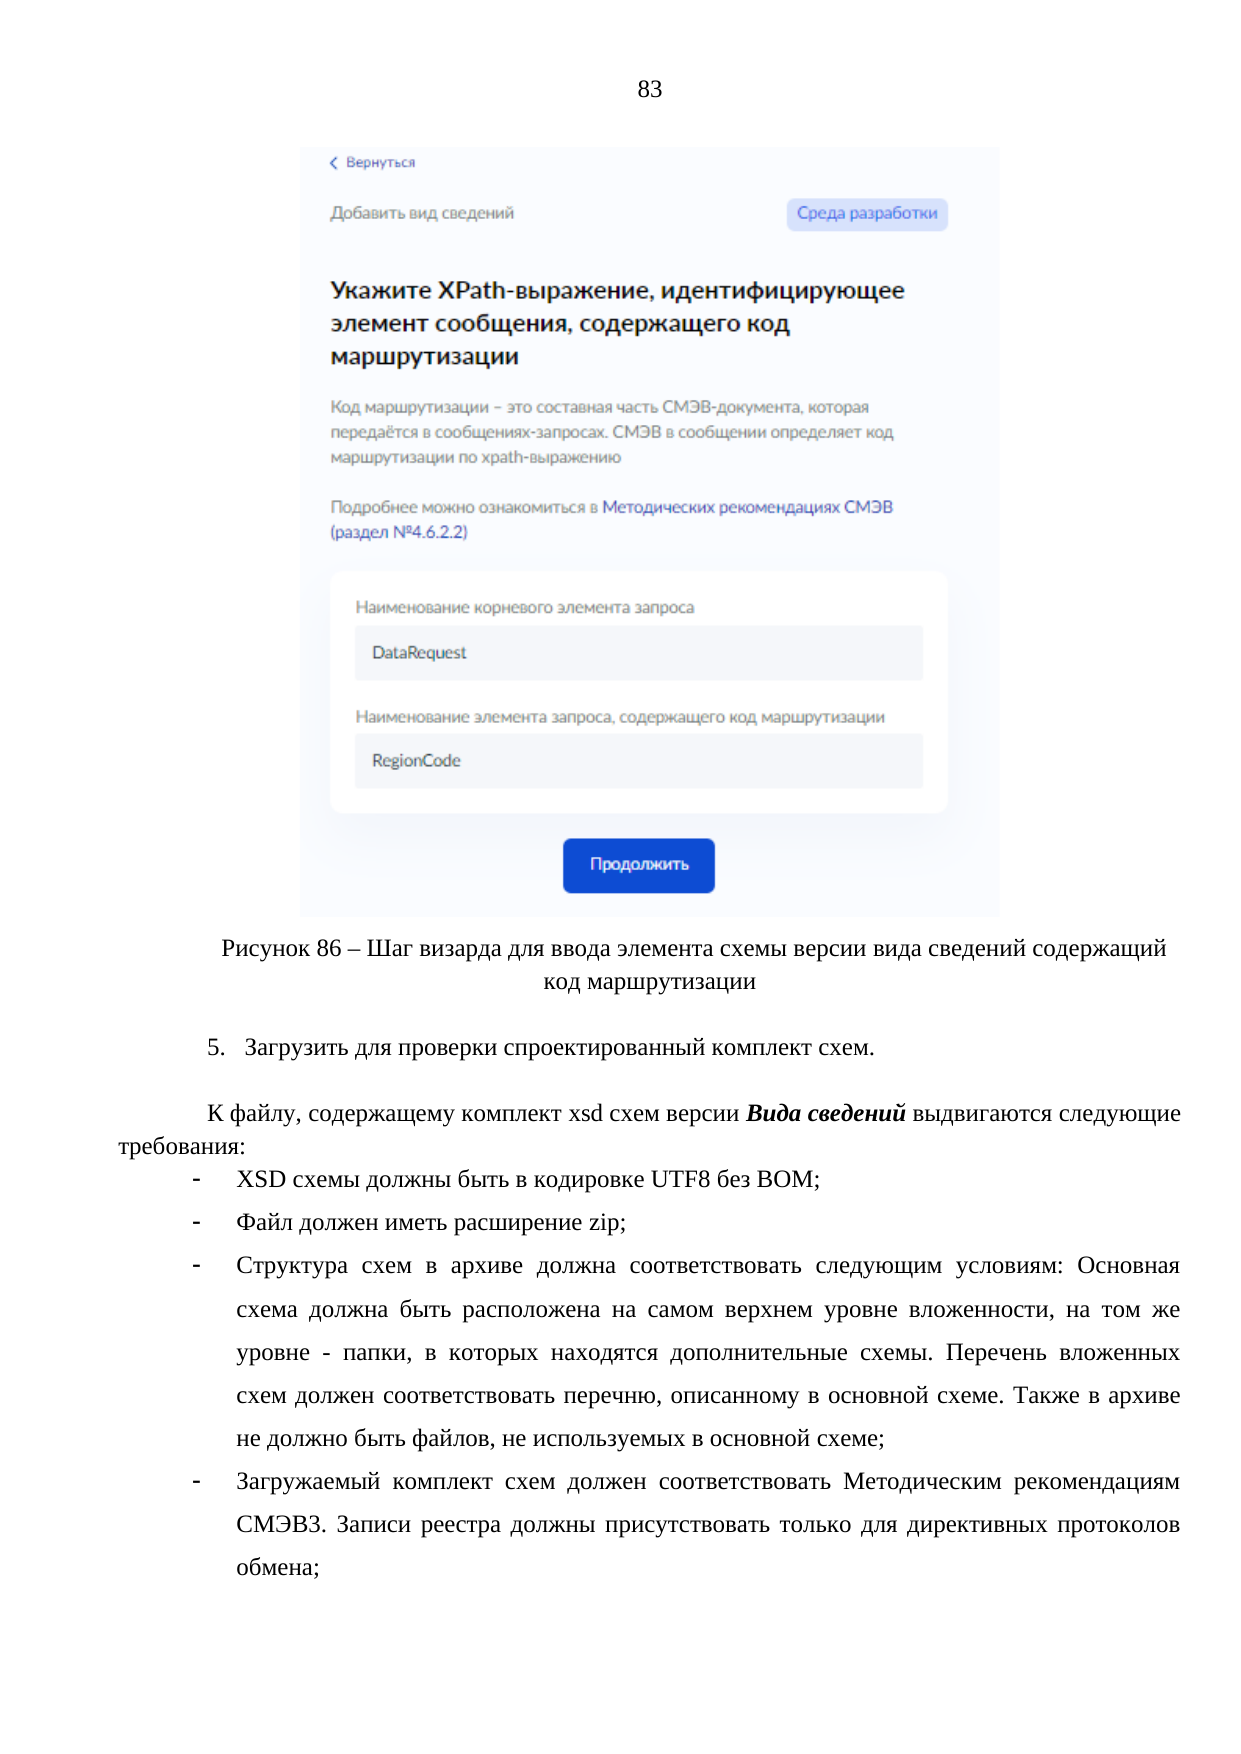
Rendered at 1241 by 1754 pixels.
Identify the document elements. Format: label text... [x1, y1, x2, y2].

text Структура схем в архиве должна соответствовать следующим условиям: Основная схема должна быть расположена на самом верхнем уровне вложенности, на том же уровне - папки, в которых находятся дополнительные схемы. Перечень вложенных схем должен соответствовать перечню, описанному в основной схеме. Также в архиве не должно быть файлов, не используемых в основной схеме; [192, 1251, 1181, 1452]
text Файл должен иметь расширение zip; [192, 1207, 1181, 1236]
text Загружаемый комплект схем должен соответствовать Методическим рекомендациям СМЭВ3. Записи реестра должны присутствовать только для директивных протоколов обмена; [192, 1466, 1181, 1581]
list Загрузить для проверки спроектированный комплект схем. [207, 1032, 1181, 1061]
picture [299, 147, 1000, 917]
text XSD cхемы должны быть в кодировке UTF8 без BOM; [192, 1164, 1181, 1193]
text Рисунок 86 – Шаг визарда для ввода элемента схемы версии вида сведений содержащий код маршрутизации [118, 933, 1181, 995]
text К файлу, содержащему комплект xsd схем версии Вида сведений выдвигаются следующие требования: [118, 1098, 1181, 1160]
